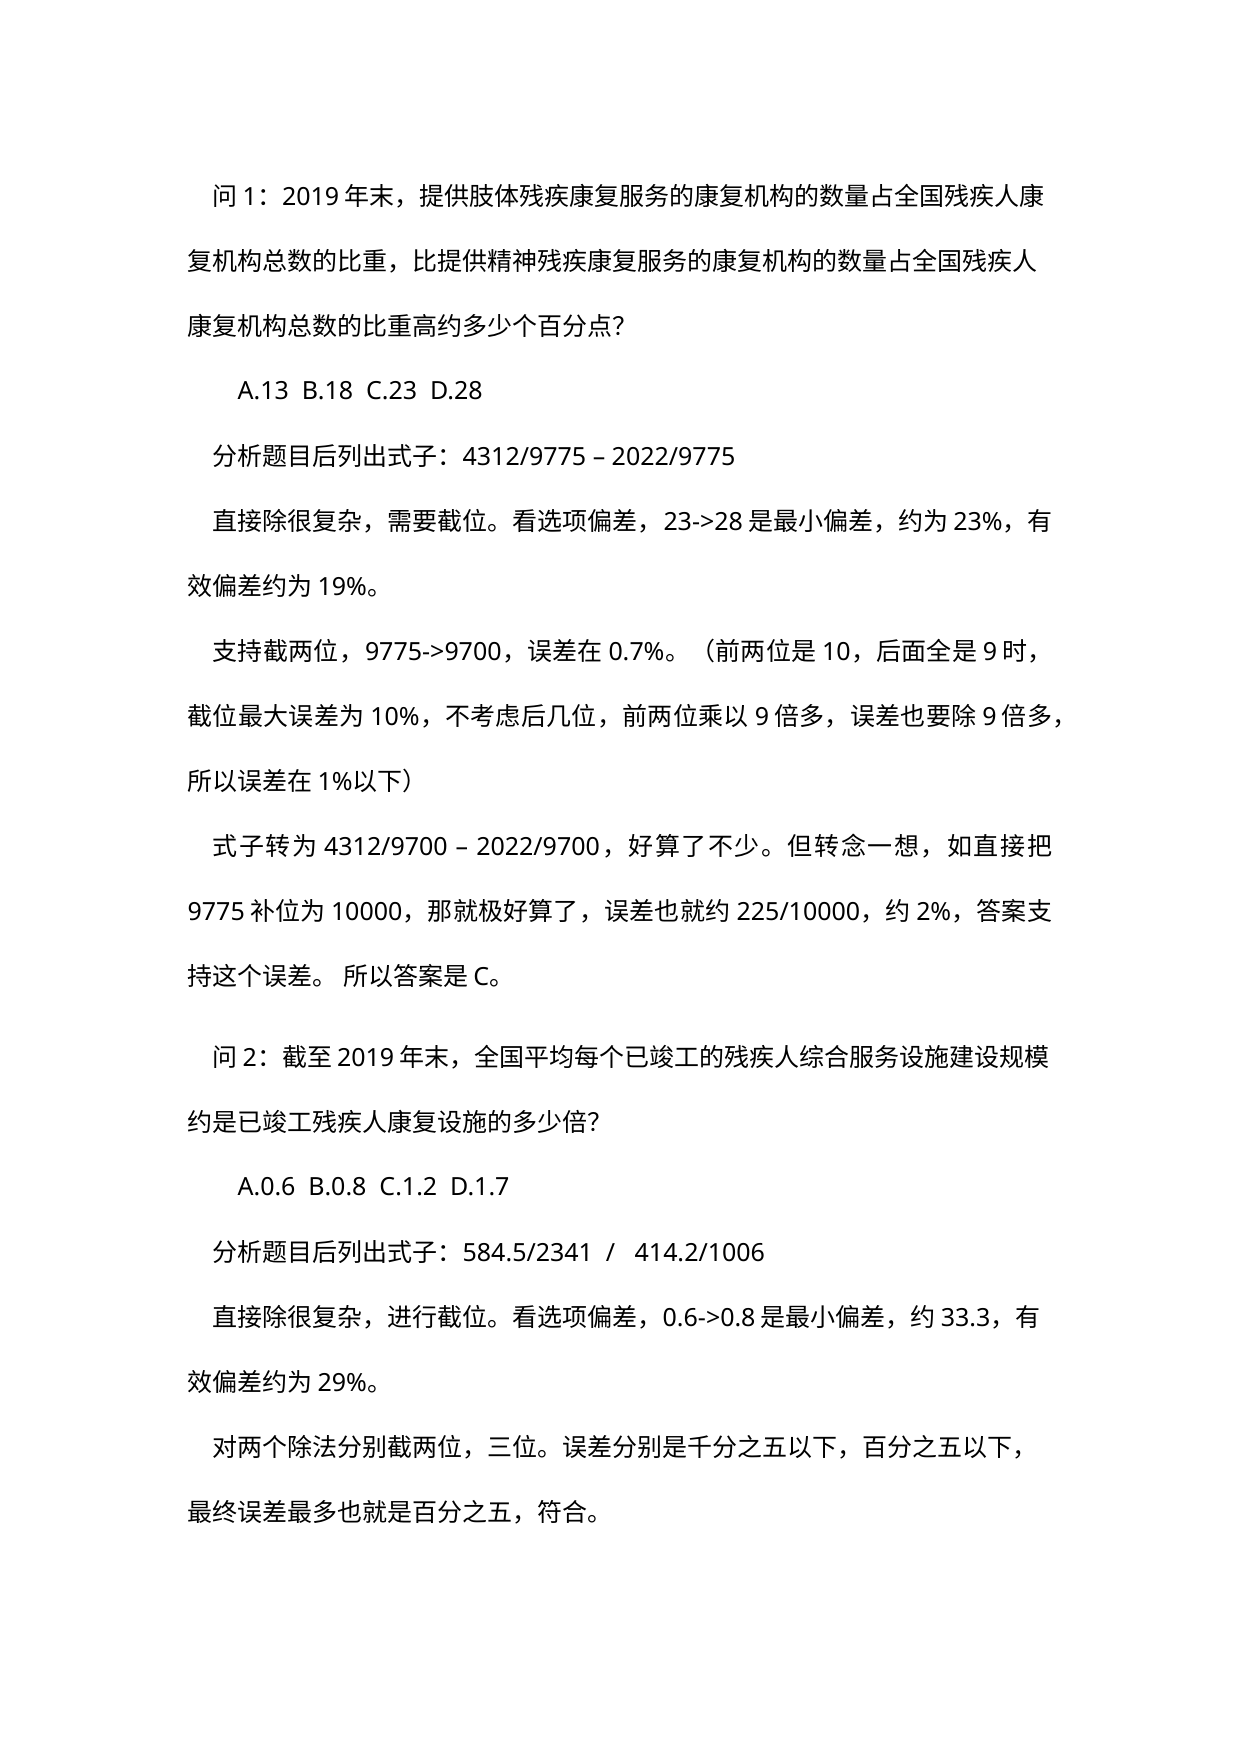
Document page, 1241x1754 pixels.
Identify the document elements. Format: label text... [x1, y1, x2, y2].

text 直接除很复杂，进行截位。看选项偏差，0.6->0.8是最小偏差，约33.3，有效偏差约为29%。 [187, 1283, 1053, 1413]
text 分析题目后列出式子：584.5/2341 / 414.2/1006 [187, 1218, 1053, 1283]
text 分析题目后列出式子：4312/9775 – 2022/9775 [187, 422, 1053, 487]
text A.13 B.18 C.23 D.28 [187, 357, 1053, 422]
text 式子转为4312/9700 – 2022/9700，好算了不少。但转念一想，如直接把9775补位为10000，那就极好算了，误差也就约225/10000，约2%，答案支持这个误差。 所以答案是C。 [187, 812, 1053, 1007]
text 直接除很复杂，需要截位。看选项偏差，23->28是最小偏差，约为23%，有效偏差约为19%。 [187, 487, 1053, 617]
text 支持截两位，9775->9700，误差在0.7%。（前两位是10，后面全是9时，截位最大误差为10%，不考虑后几位，前两位乘以9倍多，误差也要除9倍多，所以误差在1%以下） [187, 617, 1053, 812]
text 问1：2019年末，提供肢体残疾康复服务的康复机构的数量占全国残疾人康复机构总数的比重，比提供精神残疾康复服务的康复机构的数量占全国残疾人康复机构总数的比重高约多少个百分点？ [187, 162, 1053, 357]
text 问2：截至2019年末，全国平均每个已竣工的残疾人综合服务设施建设规模约是已竣工残疾人康复设施的多少倍？ [187, 1023, 1053, 1153]
text 对两个除法分别截两位，三位。误差分别是千分之五以下，百分之五以下，最终误差最多也就是百分之五，符合。 [187, 1413, 1053, 1543]
text A.0.6 B.0.8 C.1.2 D.1.7 [187, 1153, 1053, 1218]
